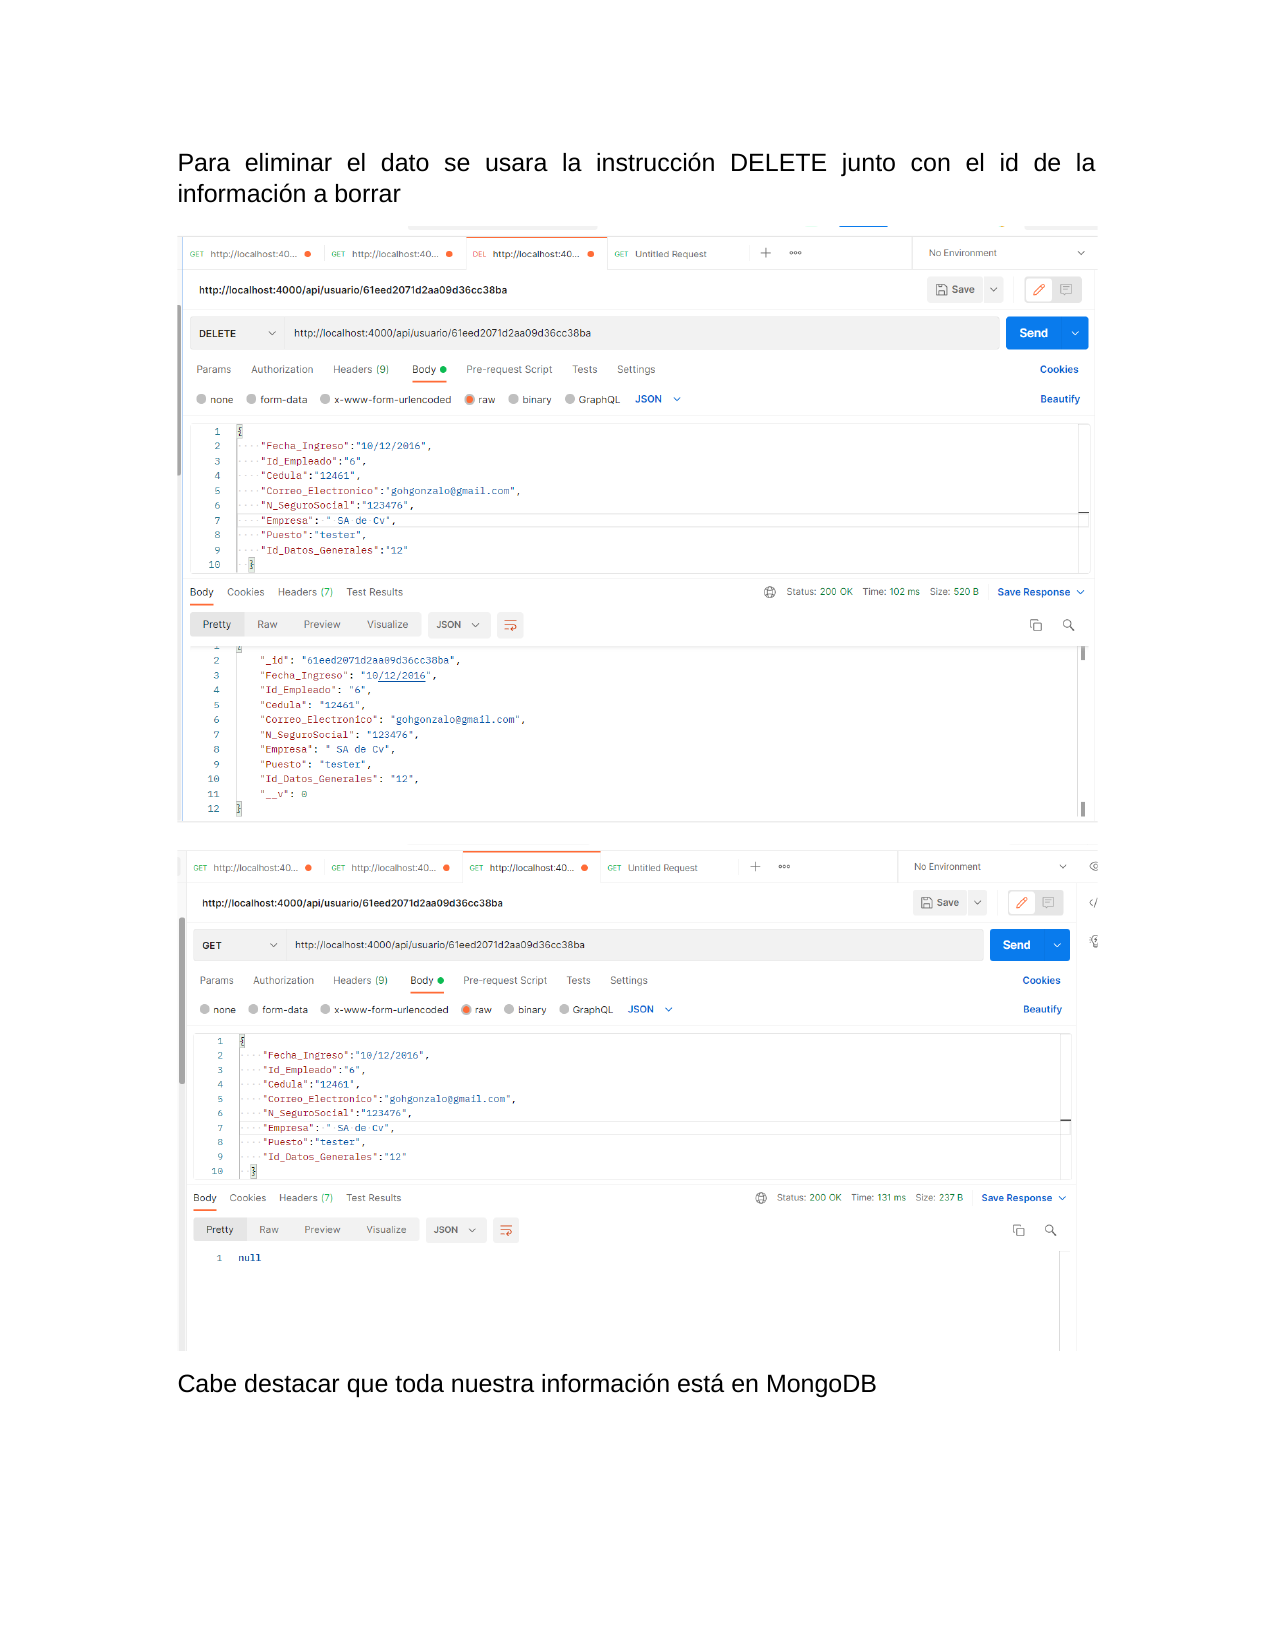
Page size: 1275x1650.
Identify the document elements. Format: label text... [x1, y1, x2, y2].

text Cabe destacar que toda nuestra información está en MongoDB [177, 1369, 1098, 1398]
picture [177, 226, 1098, 826]
text Para eliminar el dato se usara la instrucción DELETE junto con el id de la información a borrar [177, 148, 1098, 207]
picture [177, 844, 1098, 1351]
